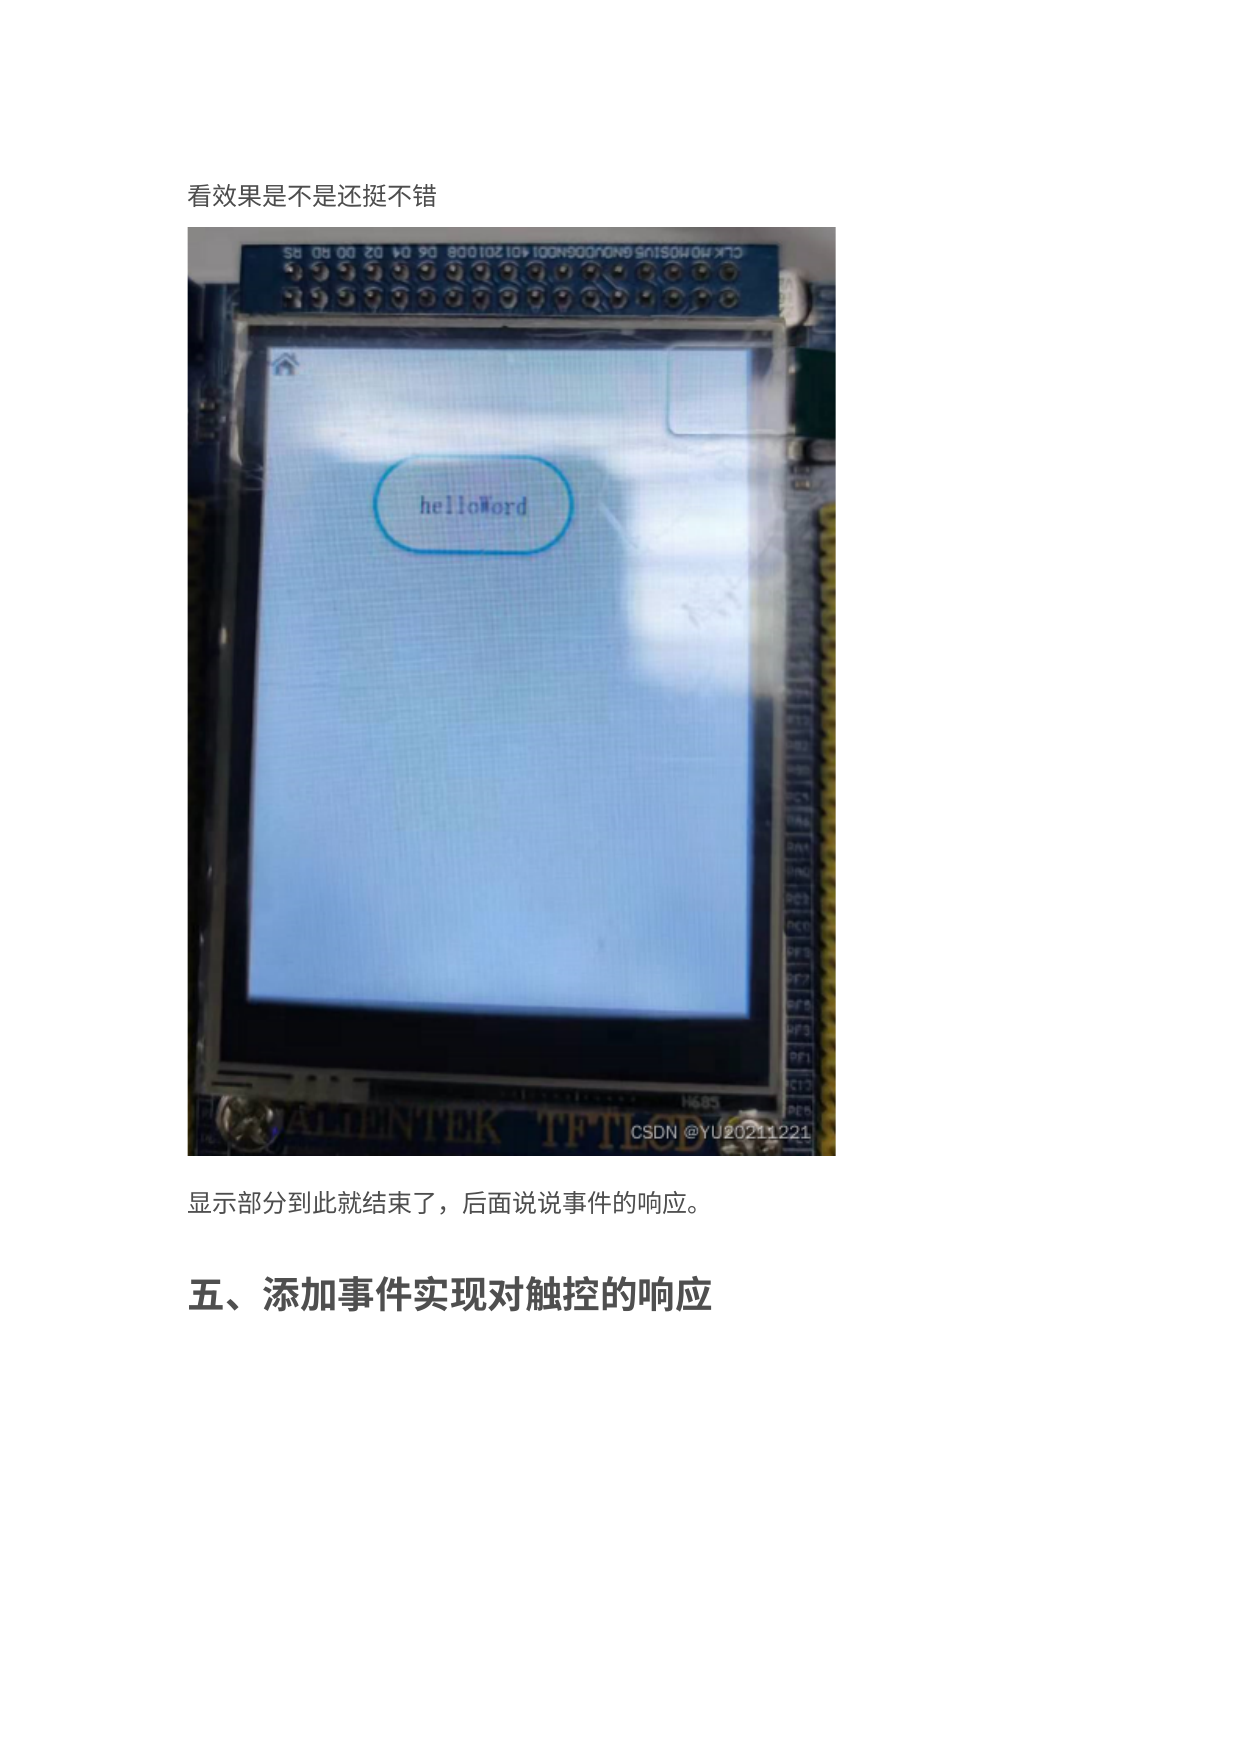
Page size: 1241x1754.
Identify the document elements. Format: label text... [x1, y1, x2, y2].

subtitle 五、添加事件实现对触控的响应 [187, 1259, 1053, 1324]
picture [187, 227, 836, 1156]
